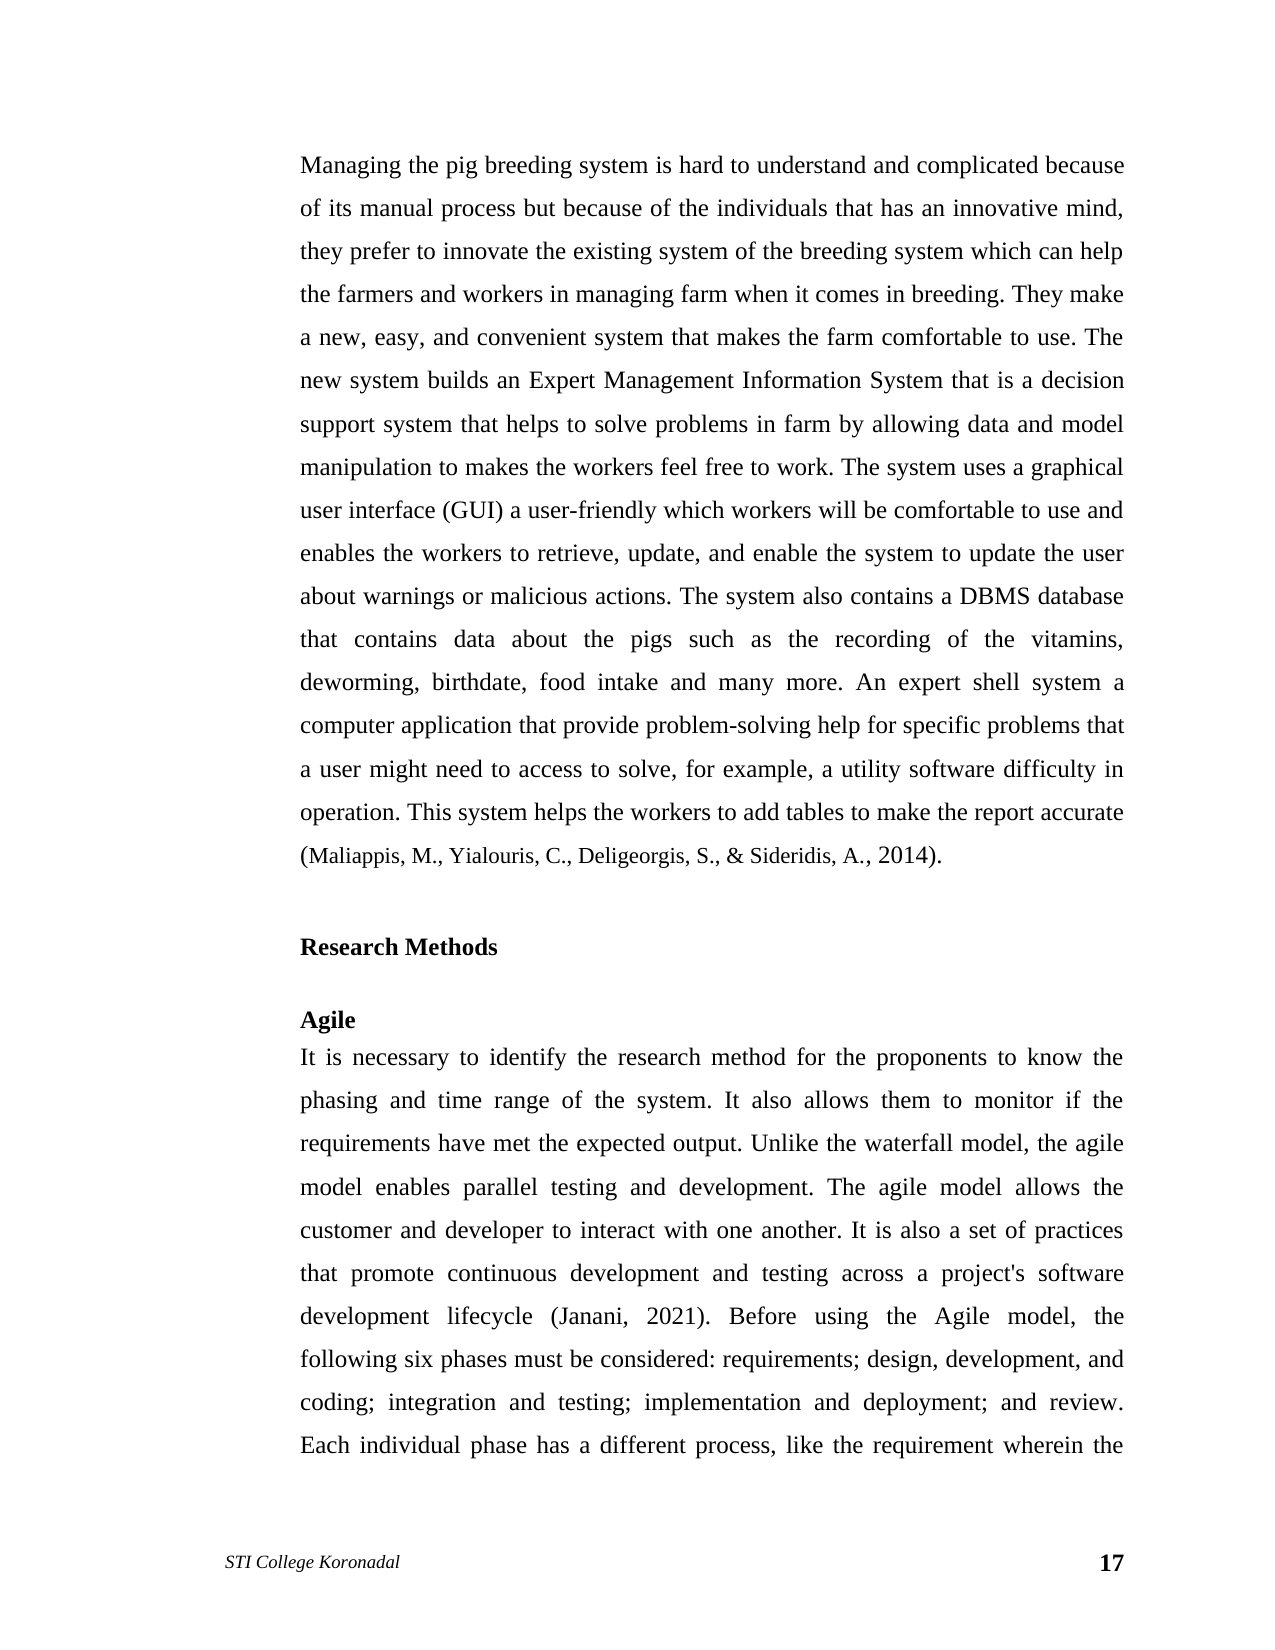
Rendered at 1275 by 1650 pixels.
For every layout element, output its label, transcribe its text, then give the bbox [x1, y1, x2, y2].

text Agile [300, 1006, 1125, 1034]
text Managing the pig breeding system is hard to understand and complicated because of its manual process but because of the individuals that has an innovative mind, they prefer to innovate the existing system of the breeding system which can help the farmers and workers in managing farm when it comes in breeding. They make a new, easy, and convenient system that makes the farm comfortable to use. The new system builds an Expert Management Information System that is a decision support system that helps to solve problems in farm by allowing data and model manipulation to makes the workers feel free to work. The system uses a graphical user interface (GUI) a user-friendly which workers will be comfortable to use and enables the workers to retrieve, update, and enable the system to update the user about warnings or malicious actions. The system also contains a DBMS database that contains data about the pigs such as the recording of the vitamins, deworming, birthdate, food intake and many more. An expert shell system a computer application that provide problem-solving help for specific problems that a user might need to access to solve, for example, a utility software difficulty in operation. This system helps the workers to add tables to make the report accurate (Maliappis, M., Yialouris, C., Deligeorgis, S., & Sideridis, A., 2014). [300, 150, 1125, 869]
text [300, 1042, 1125, 1459]
text Research Methods [300, 932, 1125, 961]
